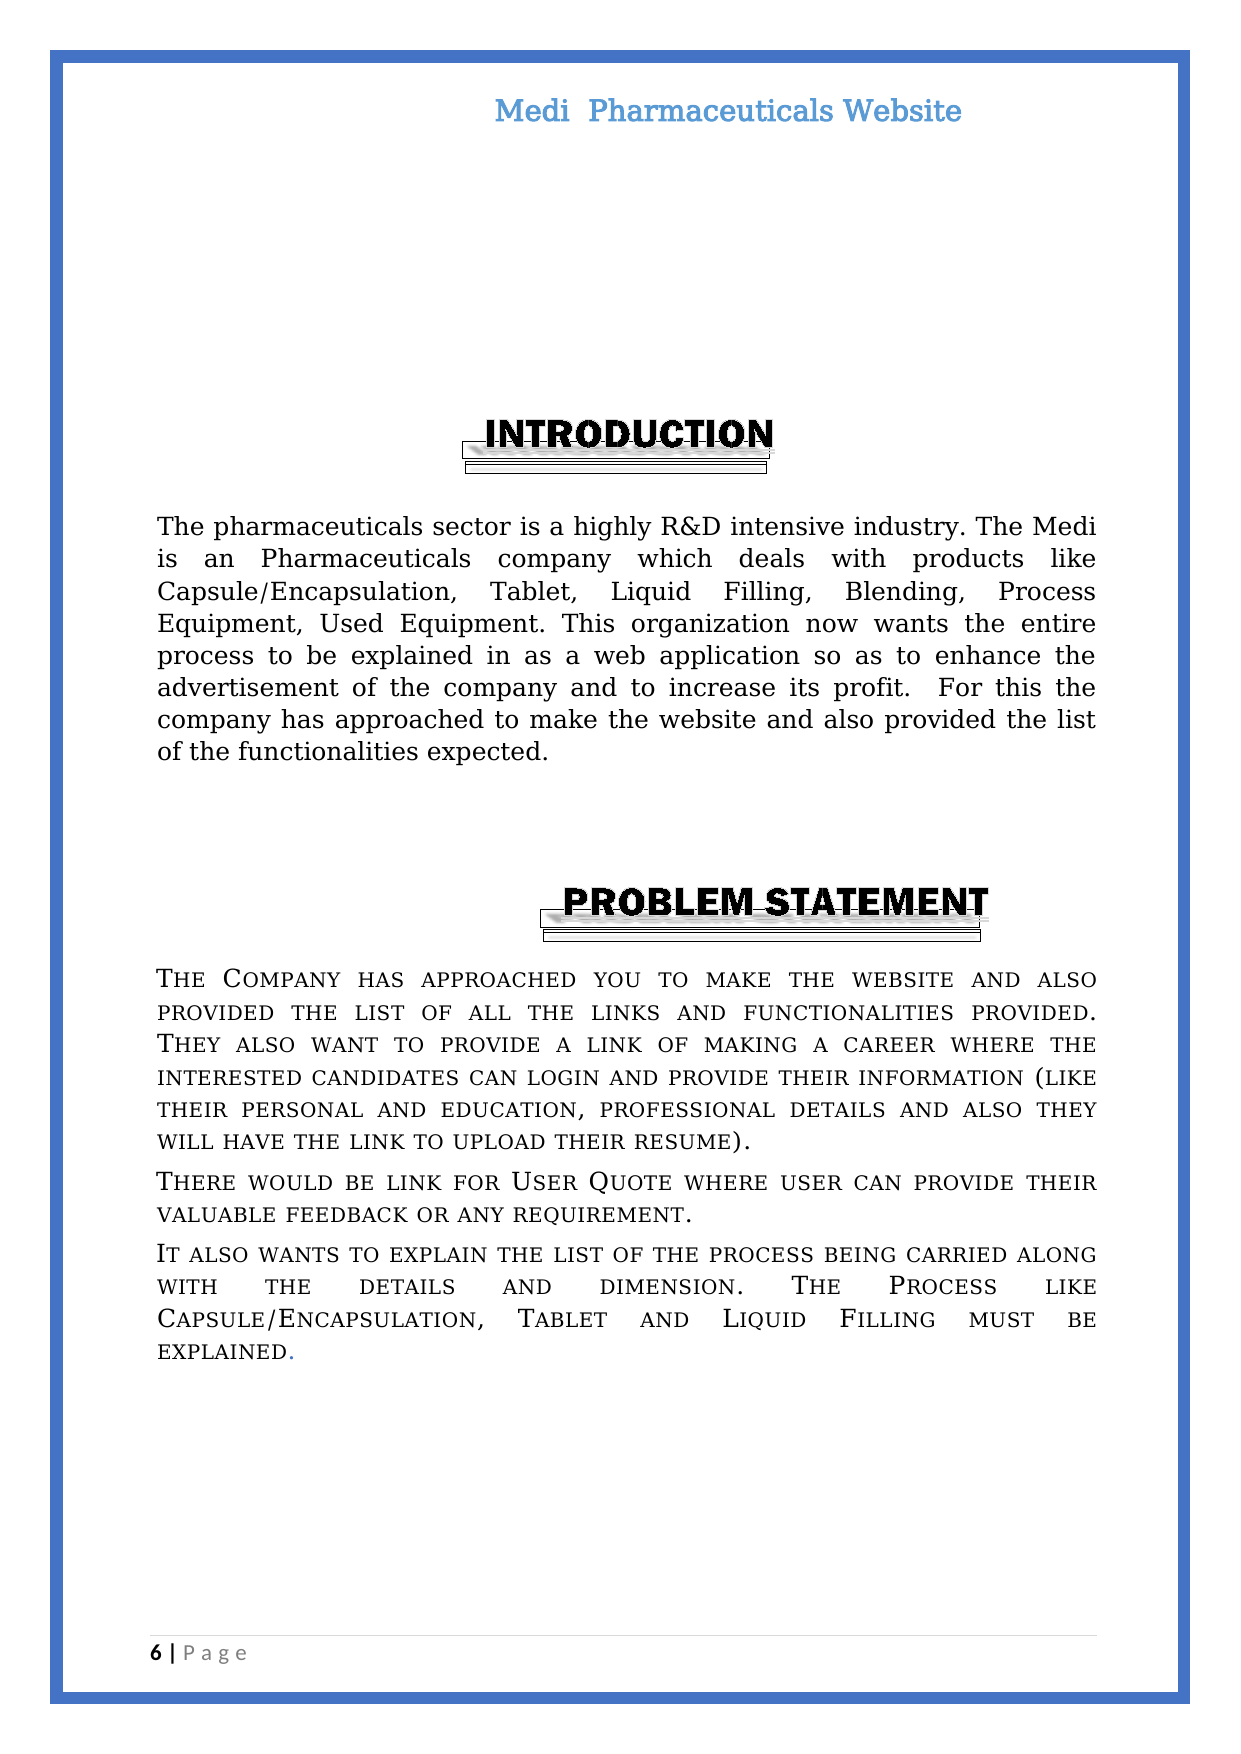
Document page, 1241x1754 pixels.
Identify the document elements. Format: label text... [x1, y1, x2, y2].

picture [733, 442, 769, 449]
text The Company has approached you to make the website and also provided the list of all the links and functionalities provided. They also want to provide a link of making a career where the interested candidates can login and provide their information (like their personal and education, professional details and also they will have the link to upload their resume). [156, 963, 1097, 1155]
picture [781, 910, 979, 917]
picture [544, 933, 980, 941]
text There would be link for User Quote where user can provide their valuable feedback or any requirement. [156, 1165, 1097, 1227]
picture [646, 442, 670, 449]
picture [590, 442, 643, 449]
picture [541, 910, 979, 927]
text It also wants to explain the list of the process being carried along with the details and dimension. The Process like Capsule/Encapsulation, Tablet and Liquid Filling must be explained. [156, 1238, 1097, 1365]
picture [463, 442, 769, 458]
picture [674, 442, 730, 449]
picture [466, 465, 766, 473]
text The pharmaceuticals sector is a highly R&D intensive industry. The Medi is an Pharmaceuticals company which deals with products like Capsule/Encapsulation, Tablet, Liquid Filling, Blending, Process Equipment, Used Equipment. This organization now wants the entire process to be explained in as a web application so as to enhance the advertisement of the company and to increase its profit. For this the company has approached to make the website and also provided the list of the functionalities expected. [156, 474, 1097, 766]
picture [635, 910, 775, 917]
